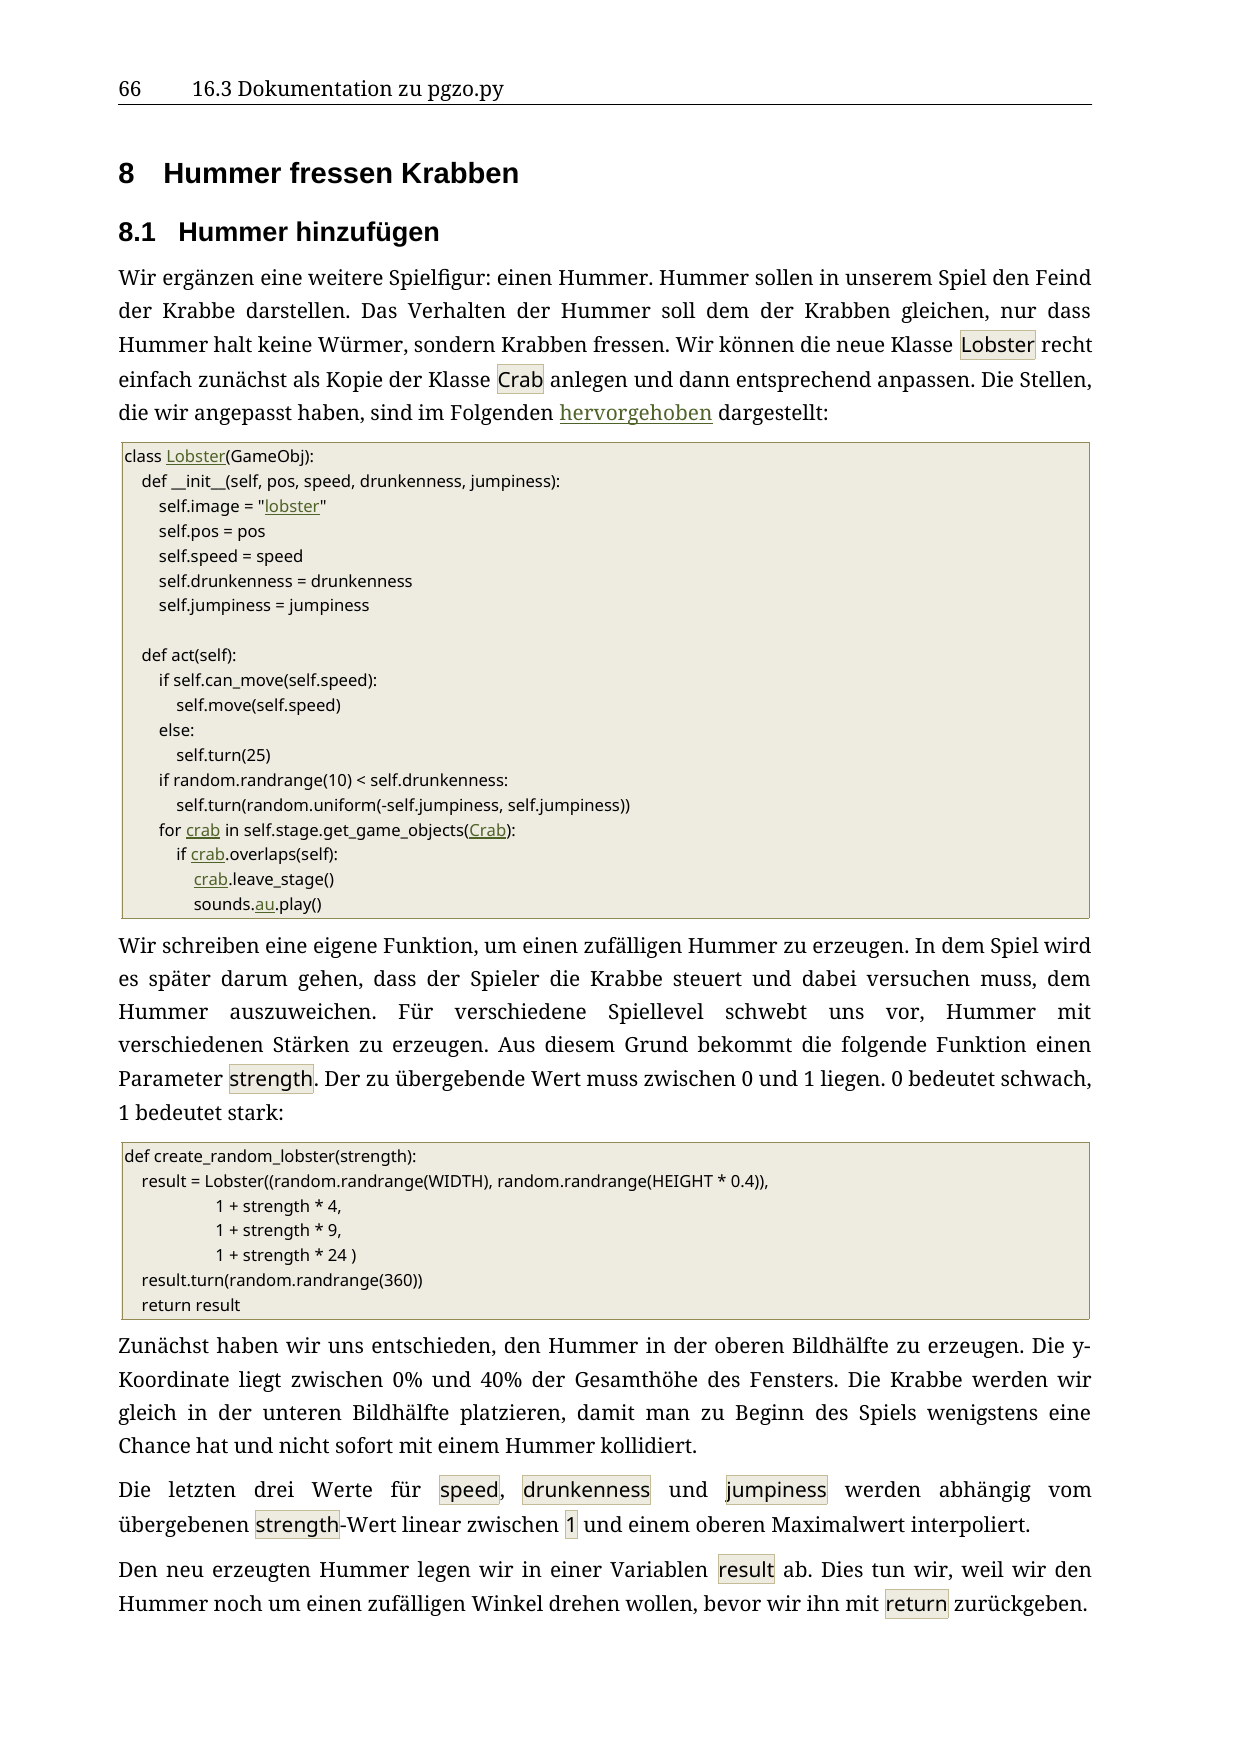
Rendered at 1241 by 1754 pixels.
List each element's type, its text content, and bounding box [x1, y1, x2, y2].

text self.turn(25) [123, 741, 1089, 766]
text Den neu erzeugten Hummer legen wir in einer Variablen result ab. Dies tun wir, weil wir den Hummer noch um einen zufälligen Winkel drehen wollen, bevor wir ihn mit return zurückgeben. [118, 1554, 1092, 1618]
text class Lobster(GameObj): [123, 443, 1089, 467]
text self.drunkenness = drunkenness [123, 567, 1089, 591]
text Die letzten drei Werte für speed, drunkenness und jumpiness werden abhängig vom übergebenen strength-Wert linear zwischen 1 und einem oberen Maximalwert interpoliert. [118, 1475, 1092, 1539]
text def act(self): [123, 641, 1089, 666]
text self.turn(random.uniform(-self.jumpiness, self.jumpiness)) [123, 791, 1089, 816]
subtitle Hummer fressen Krabben [118, 156, 1092, 189]
text 1 + strength * 9, [123, 1216, 1089, 1241]
text 1 + strength * 4, [123, 1192, 1089, 1216]
text for crab in self.stage.get_game_objects(Crab): [123, 816, 1089, 840]
text self.move(self.speed) [123, 691, 1089, 716]
text result.turn(random.randrange(360)) [123, 1266, 1089, 1291]
text self.speed = speed [123, 542, 1089, 567]
text self.pos = pos [123, 517, 1089, 542]
text def __init__(self, pos, speed, drunkenness, jumpiness): [123, 467, 1089, 492]
text if random.randrange(10) < self.drunkenness: [123, 766, 1089, 791]
text 1 + strength * 24 ) [123, 1241, 1089, 1266]
text self.image = "lobster" [123, 492, 1089, 517]
text def create_random_lobster(strength): [123, 1143, 1089, 1167]
text result = Lobster((random.randrange(WIDTH), random.randrange(HEIGHT * 0.4)), [123, 1167, 1089, 1192]
text Zunächst haben wir uns entschieden, den Hummer in der oberen Bildhälfte zu erzeugen. Die y-Koordinate liegt zwischen 0% und 40% der Gesamthöhe des Fensters. Die Krabbe werden wir gleich in der unteren Bildhälfte platzieren, damit man zu Beginn des Spiels wenigstens eine Chance hat und nicht sofort mit einem Hummer kollidiert. [118, 1332, 1092, 1460]
subtitle Hummer hinzufügen [118, 216, 1092, 247]
text return result [123, 1291, 1089, 1319]
text if crab.overlaps(self): [123, 840, 1089, 865]
text Wir ergänzen eine weitere Spielfigur: einen Hummer. Hummer sollen in unserem Spiel den Feind der Krabbe darstellen. Das Verhalten der Hummer soll dem der Krabben gleichen, nur dass Hummer halt keine Würmer, sondern Krabben fressen. Wir können die neue Klasse Lobster recht einfach zunächst als Kopie der Klasse Crab anlegen und dann entsprechend anpassen. Die Stellen, die wir angepasst haben, sind im Folgenden hervorgehoben dargestellt: [118, 263, 1092, 427]
text Wir schreiben eine eigene Funktion, um einen zufälligen Hummer zu erzeugen. In dem Spiel wird es später darum gehen, dass der Spieler die Krabbe steuert und dabei versuchen muss, dem Hummer auszuweichen. Für verschiedene Spiellevel schwebt uns vor, Hummer mit verschiedenen Stärken zu erzeugen. Aus diesem Grund bekommt die folgende Funktion einen Parameter strength. Der zu übergebende Wert muss zwischen 0 und 1 liegen. 0 bedeutet schwach, 1 bedeutet stark: [118, 931, 1092, 1127]
text sounds.au.play() [123, 890, 1089, 918]
text self.jumpiness = jumpiness [123, 591, 1089, 616]
text if self.can_move(self.speed): [123, 666, 1089, 691]
text crab.leave_stage() [123, 865, 1089, 890]
text else: [123, 716, 1089, 741]
